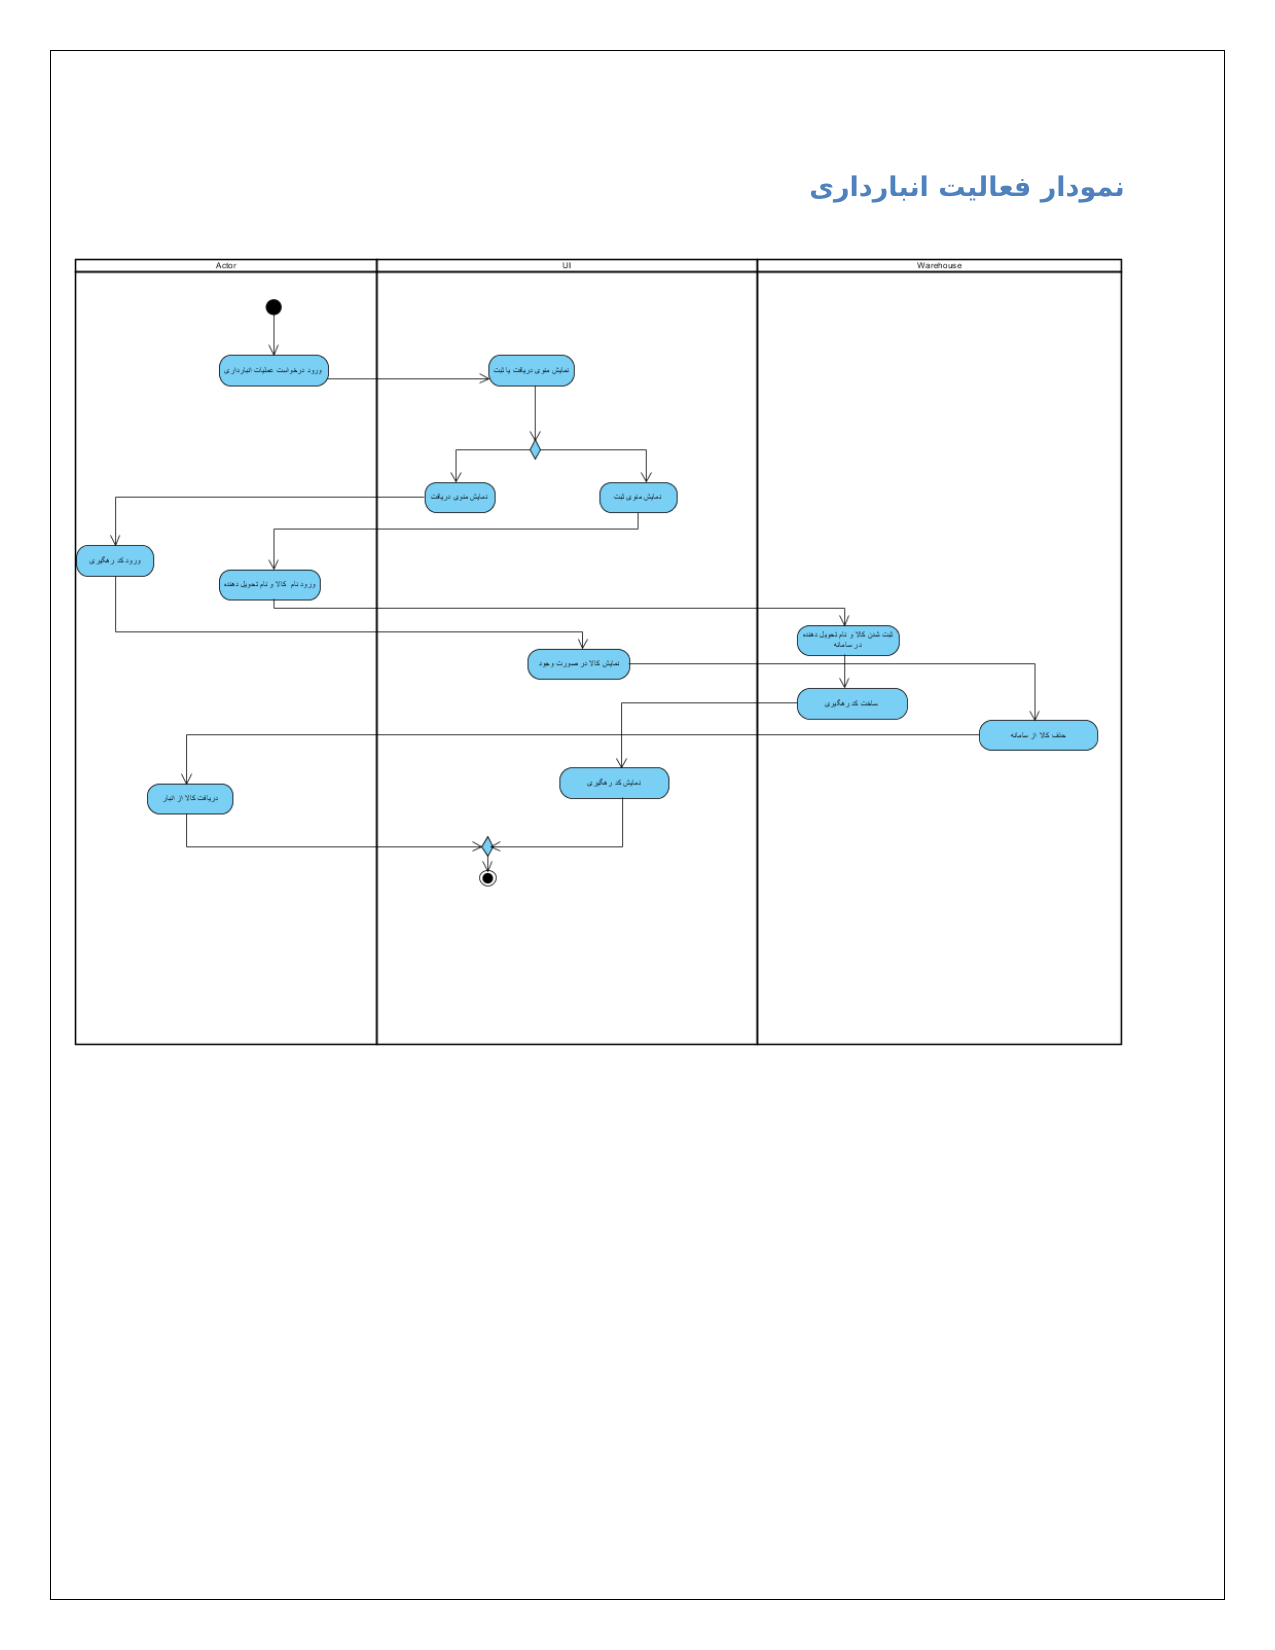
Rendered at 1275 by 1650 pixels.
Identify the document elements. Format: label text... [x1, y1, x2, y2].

subtitle نمودار فعالیت انبارداری [150, 171, 1125, 202]
picture [74, 258, 1125, 1048]
